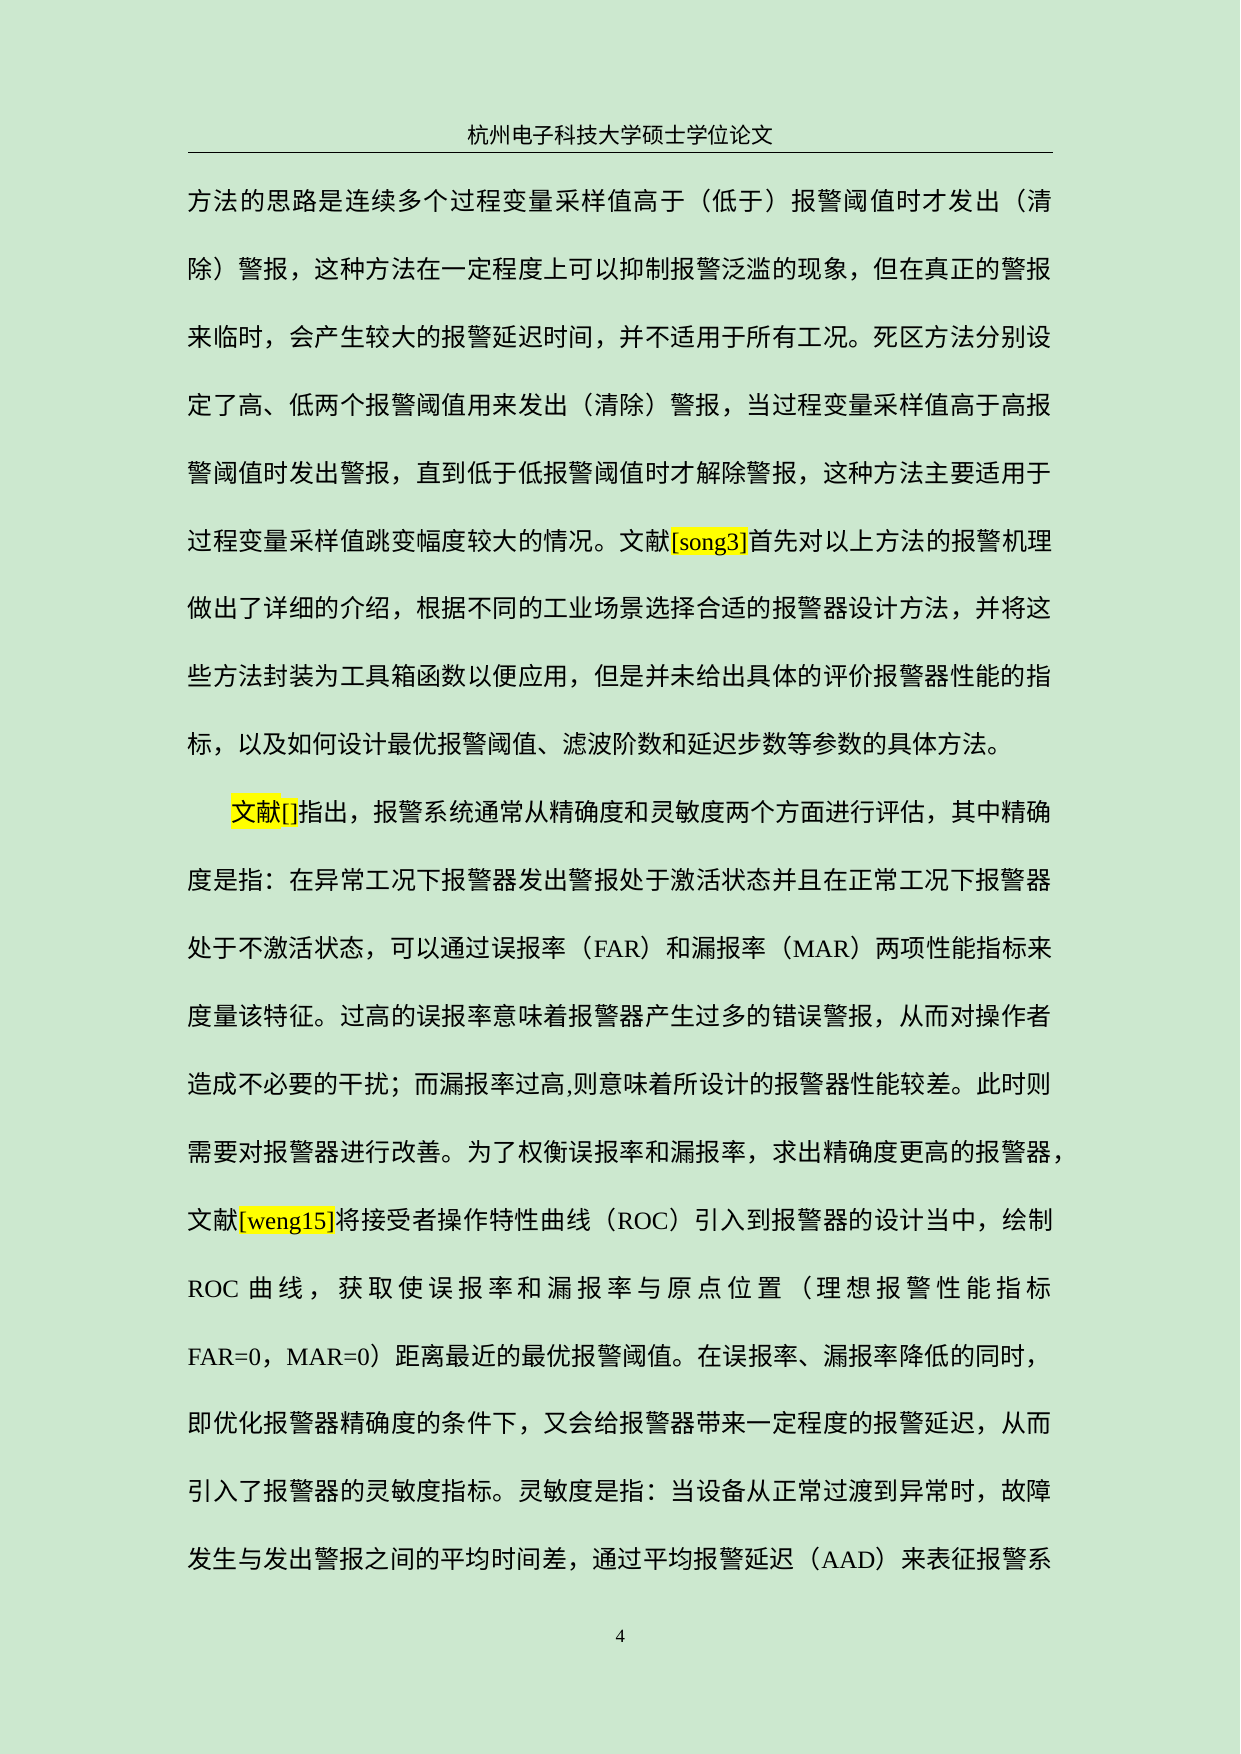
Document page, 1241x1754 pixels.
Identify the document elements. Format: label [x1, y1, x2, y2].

text [187, 166, 1053, 777]
text [187, 777, 1053, 1592]
